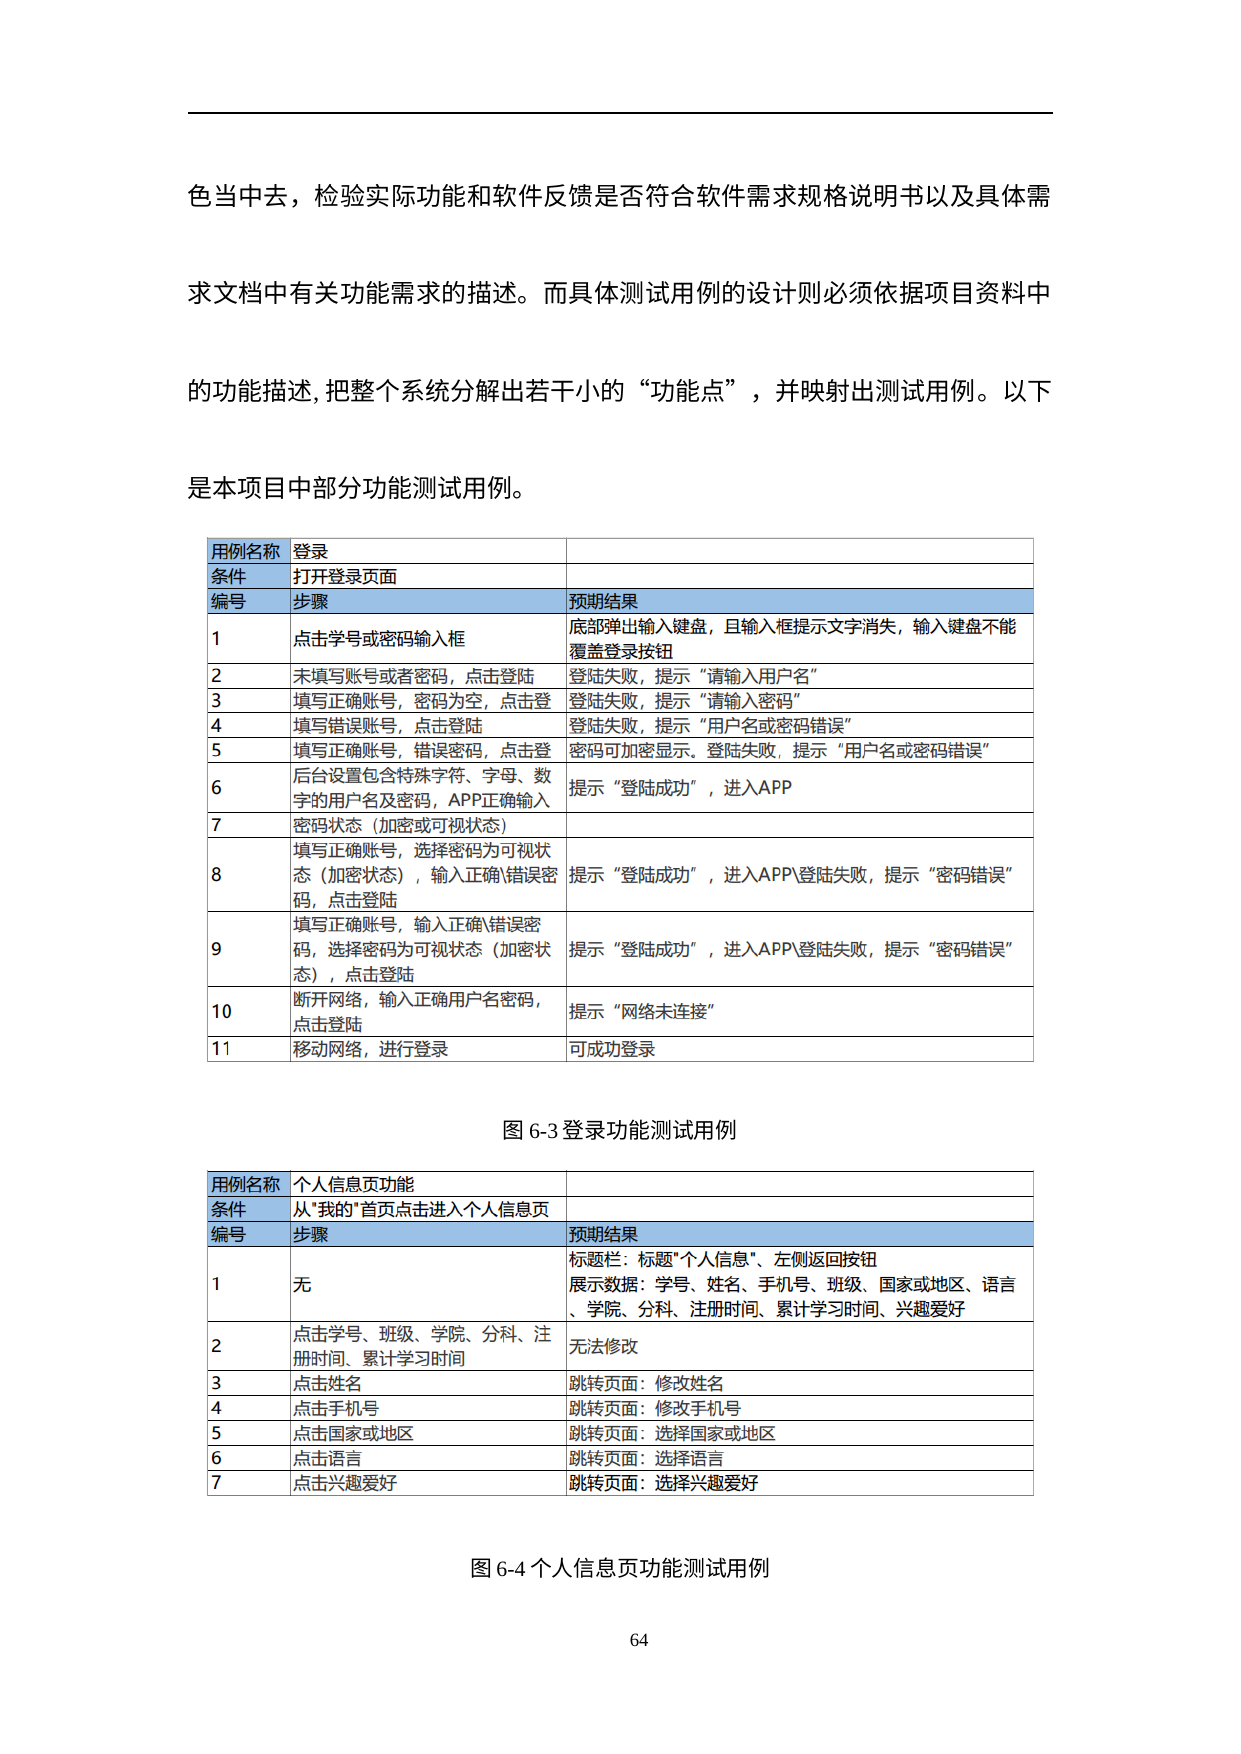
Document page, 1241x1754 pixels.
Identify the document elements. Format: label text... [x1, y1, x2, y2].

text 图6-4个人信息页功能测试用例 [187, 1550, 1053, 1583]
text 图6-3登录功能测试用例 [187, 1112, 1053, 1145]
picture [206, 537, 1034, 1062]
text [187, 162, 1053, 519]
picture [206, 1170, 1034, 1496]
